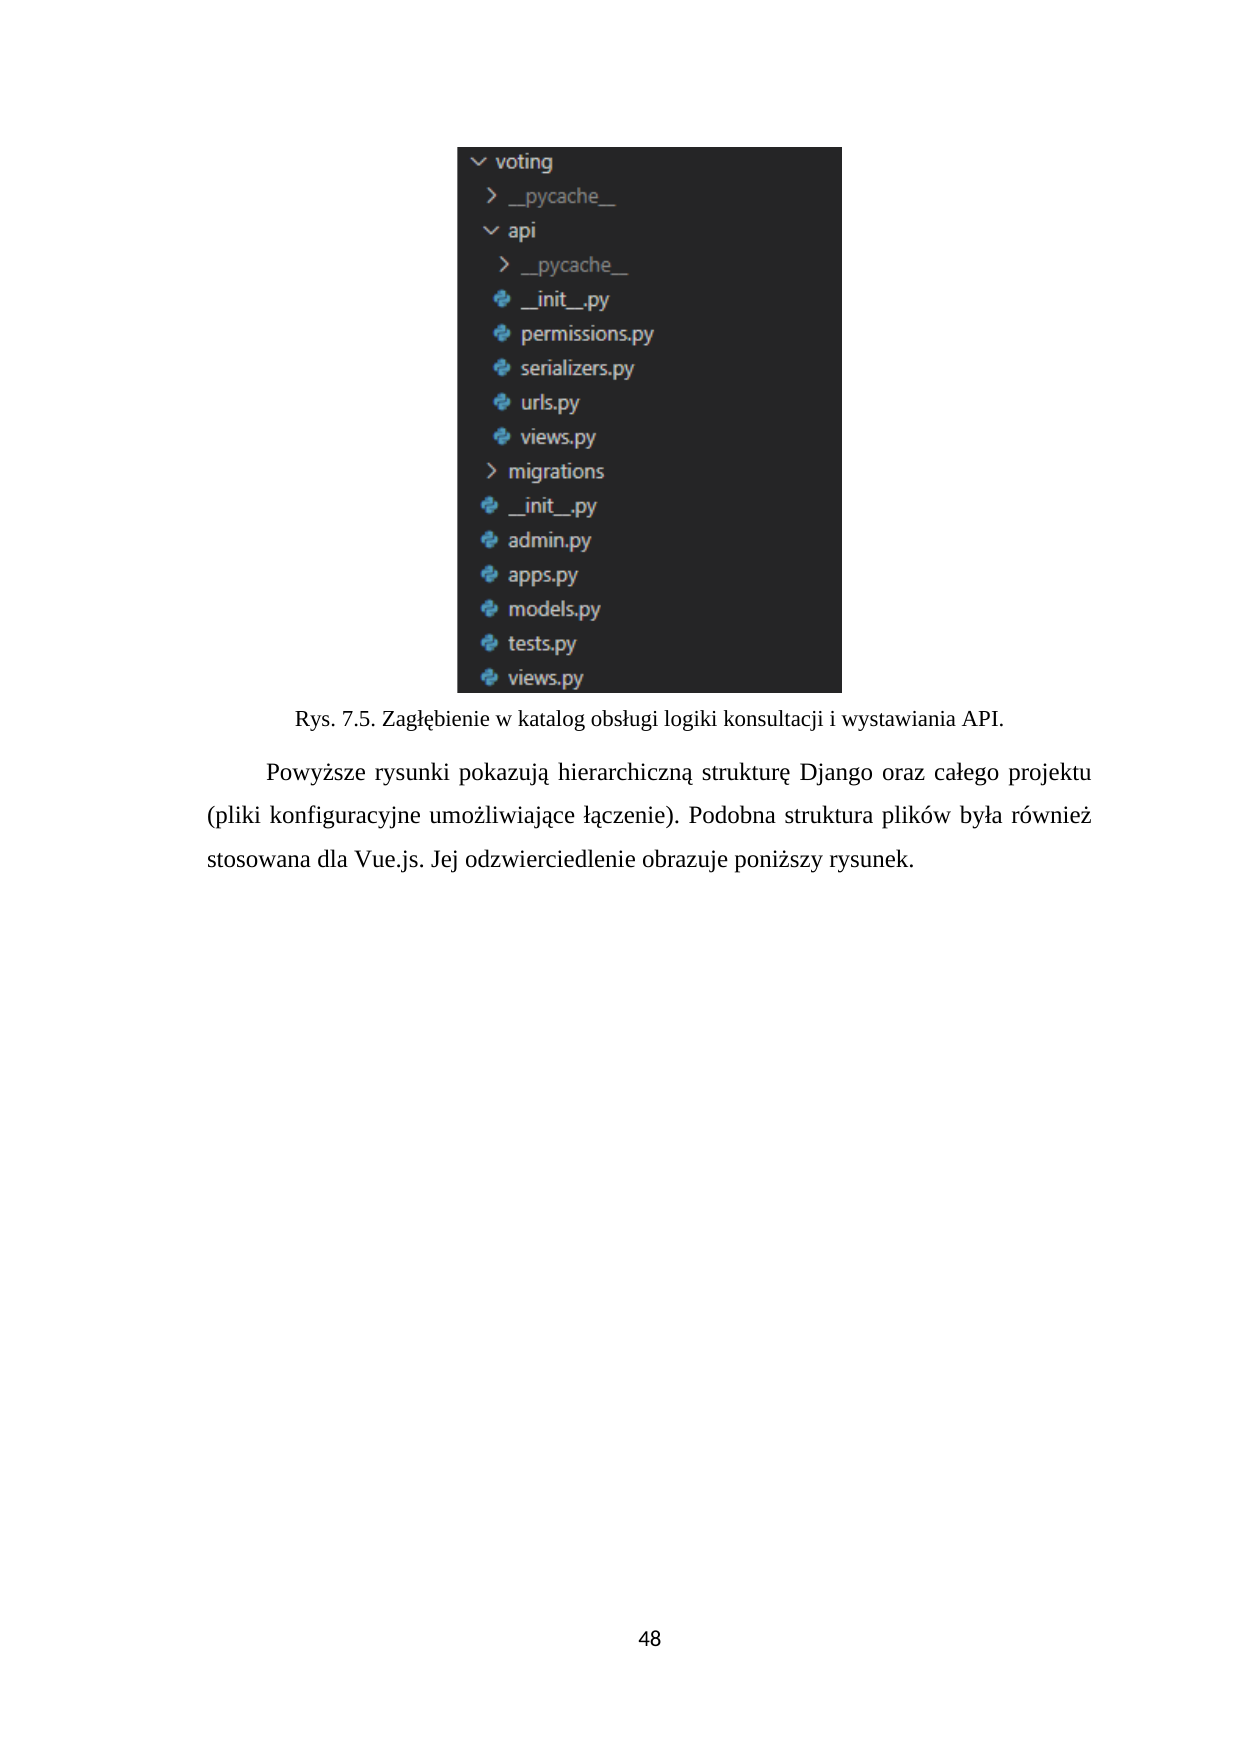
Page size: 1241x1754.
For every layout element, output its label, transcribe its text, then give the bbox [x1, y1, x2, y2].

text Rys. 7.5. Zagłębienie w katalog obsługi logiki konsultacji i wystawiania API. [207, 706, 1092, 732]
picture [457, 147, 842, 693]
text Powyższe rysunki pokazują hierarchiczną strukturę Django oraz całego projektu (pliki konfiguracyjne umożliwiające łączenie). Podobna struktura plików była również stosowana dla Vue.js. Jej odzwierciedlenie obrazuje poniższy rysunek. [207, 757, 1092, 872]
